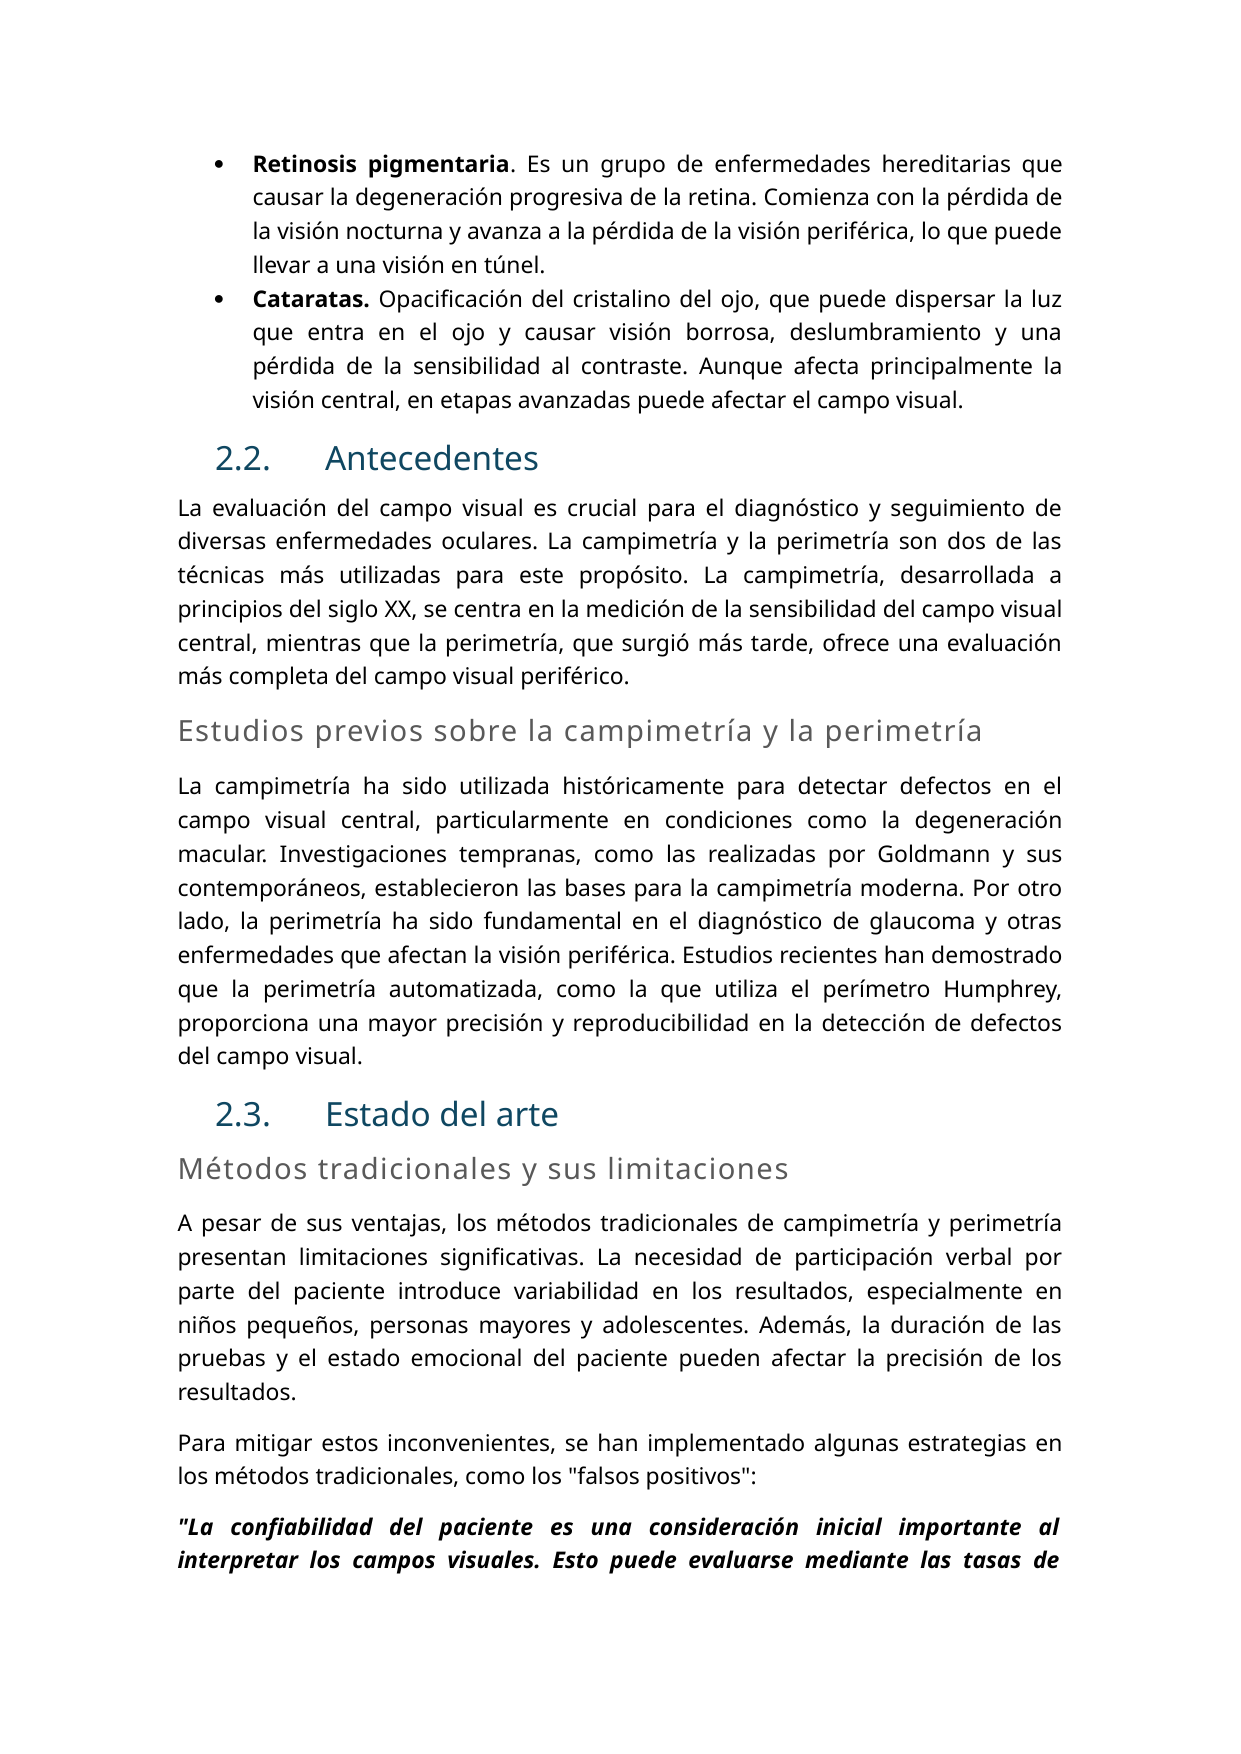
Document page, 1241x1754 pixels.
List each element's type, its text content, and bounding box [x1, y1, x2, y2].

text A pesar de sus ventajas, los métodos tradicionales de campimetría y perimetría presentan limitaciones significativas. La necesidad de participación verbal por parte del paciente introduce variabilidad en los resultados, especialmente en niños pequeños, personas mayores y adolescentes. Además, la duración de las pruebas y el estado emocional del paciente pueden afectar la precisión de los resultados. [177, 1207, 1063, 1407]
list Retinosis pigmentaria. Es un grupo de enfermedades hereditarias que causar la degeneración progresiva de la retina. Comienza con la pérdida de la visión nocturna y avanza a la pérdida de la visión periférica, lo que puede llevar a una visión en túnel. [215, 148, 1063, 280]
subtitle Estudios previos sobre la campimetría y la perimetría [177, 711, 1063, 750]
subtitle Antecedentes [215, 434, 1063, 480]
text Para mitigar estos inconvenientes, se han implementado algunas estrategias en los métodos tradicionales, como los "falsos positivos": [177, 1427, 1063, 1492]
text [177, 1511, 1063, 1576]
list Cataratas. Opacificación del cristalino del ojo, que puede dispersar la luz que entra en el ojo y causar visión borrosa, deslumbramiento y una pérdida de la sensibilidad al contraste. Aunque afecta principalmente la visión central, en etapas avanzadas puede afectar el campo visual. [215, 283, 1063, 415]
text La campimetría ha sido utilizada históricamente para detectar defectos en el campo visual central, particularmente en condiciones como la degeneración macular. Investigaciones tempranas, como las realizadas por Goldmann y sus contemporáneos, establecieron las bases para la campimetría moderna. Por otro lado, la perimetría ha sido fundamental en el diagnóstico de glaucoma y otras enfermedades que afectan la visión periférica. Estudios recientes han demostrado que la perimetría automatizada, como la que utiliza el perímetro Humphrey, proporciona una mayor precisión y reproducibilidad en la detección de defectos del campo visual. [177, 770, 1063, 1071]
text La evaluación del campo visual es crucial para el diagnóstico y seguimiento de diversas enfermedades oculares. La campimetría y la perimetría son dos de las técnicas más utilizadas para este propósito. La campimetría, desarrollada a principios del siglo XX, se centra en la medición de la sensibilidad del campo visual central, mientras que la perimetría, que surgió más tarde, ofrece una evaluación más completa del campo visual periférico. [177, 492, 1063, 692]
subtitle Métodos tradicionales y sus limitaciones [177, 1148, 1063, 1188]
subtitle Estado del arte [215, 1091, 1063, 1136]
